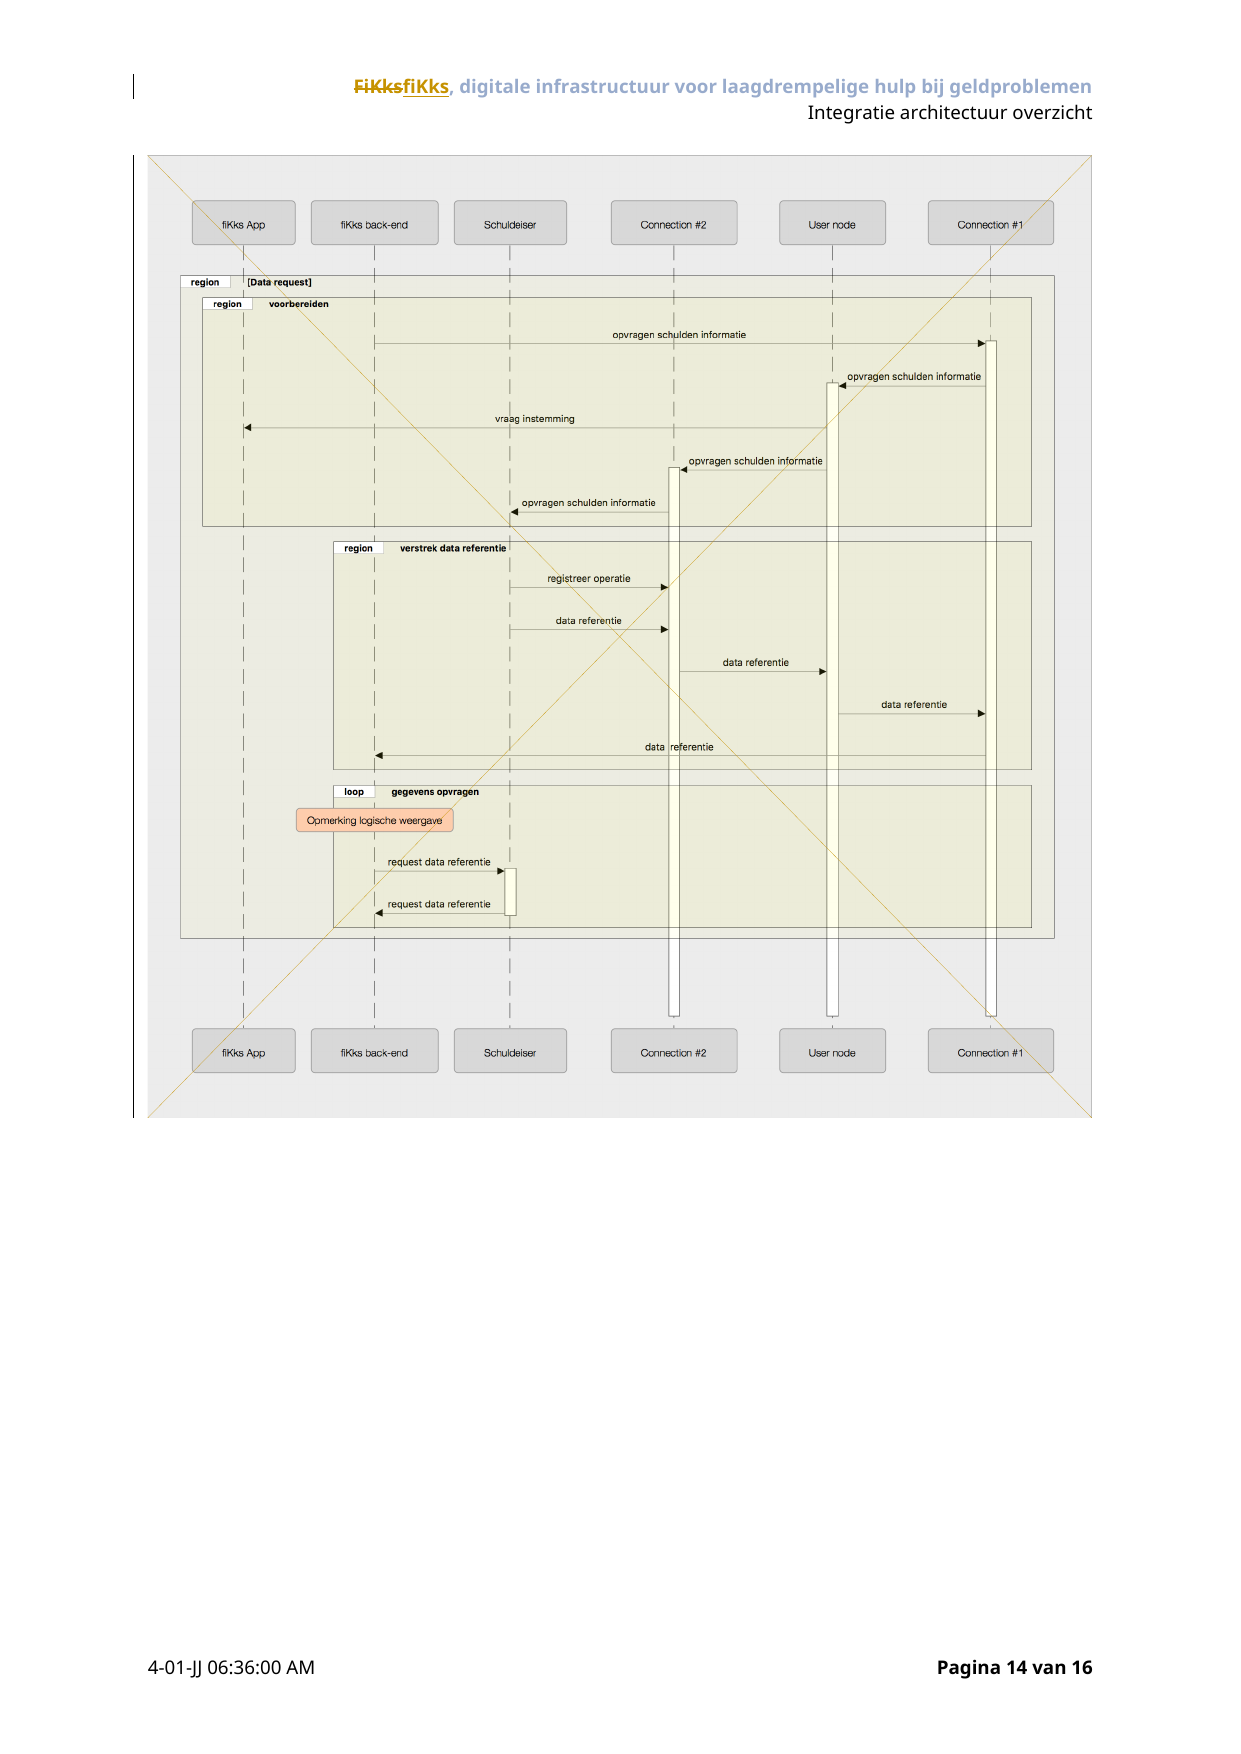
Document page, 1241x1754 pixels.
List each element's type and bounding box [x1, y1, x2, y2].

picture [621, 157, 1092, 1116]
picture [149, 155, 1091, 635]
picture [147, 156, 618, 1117]
picture [149, 638, 1090, 1118]
